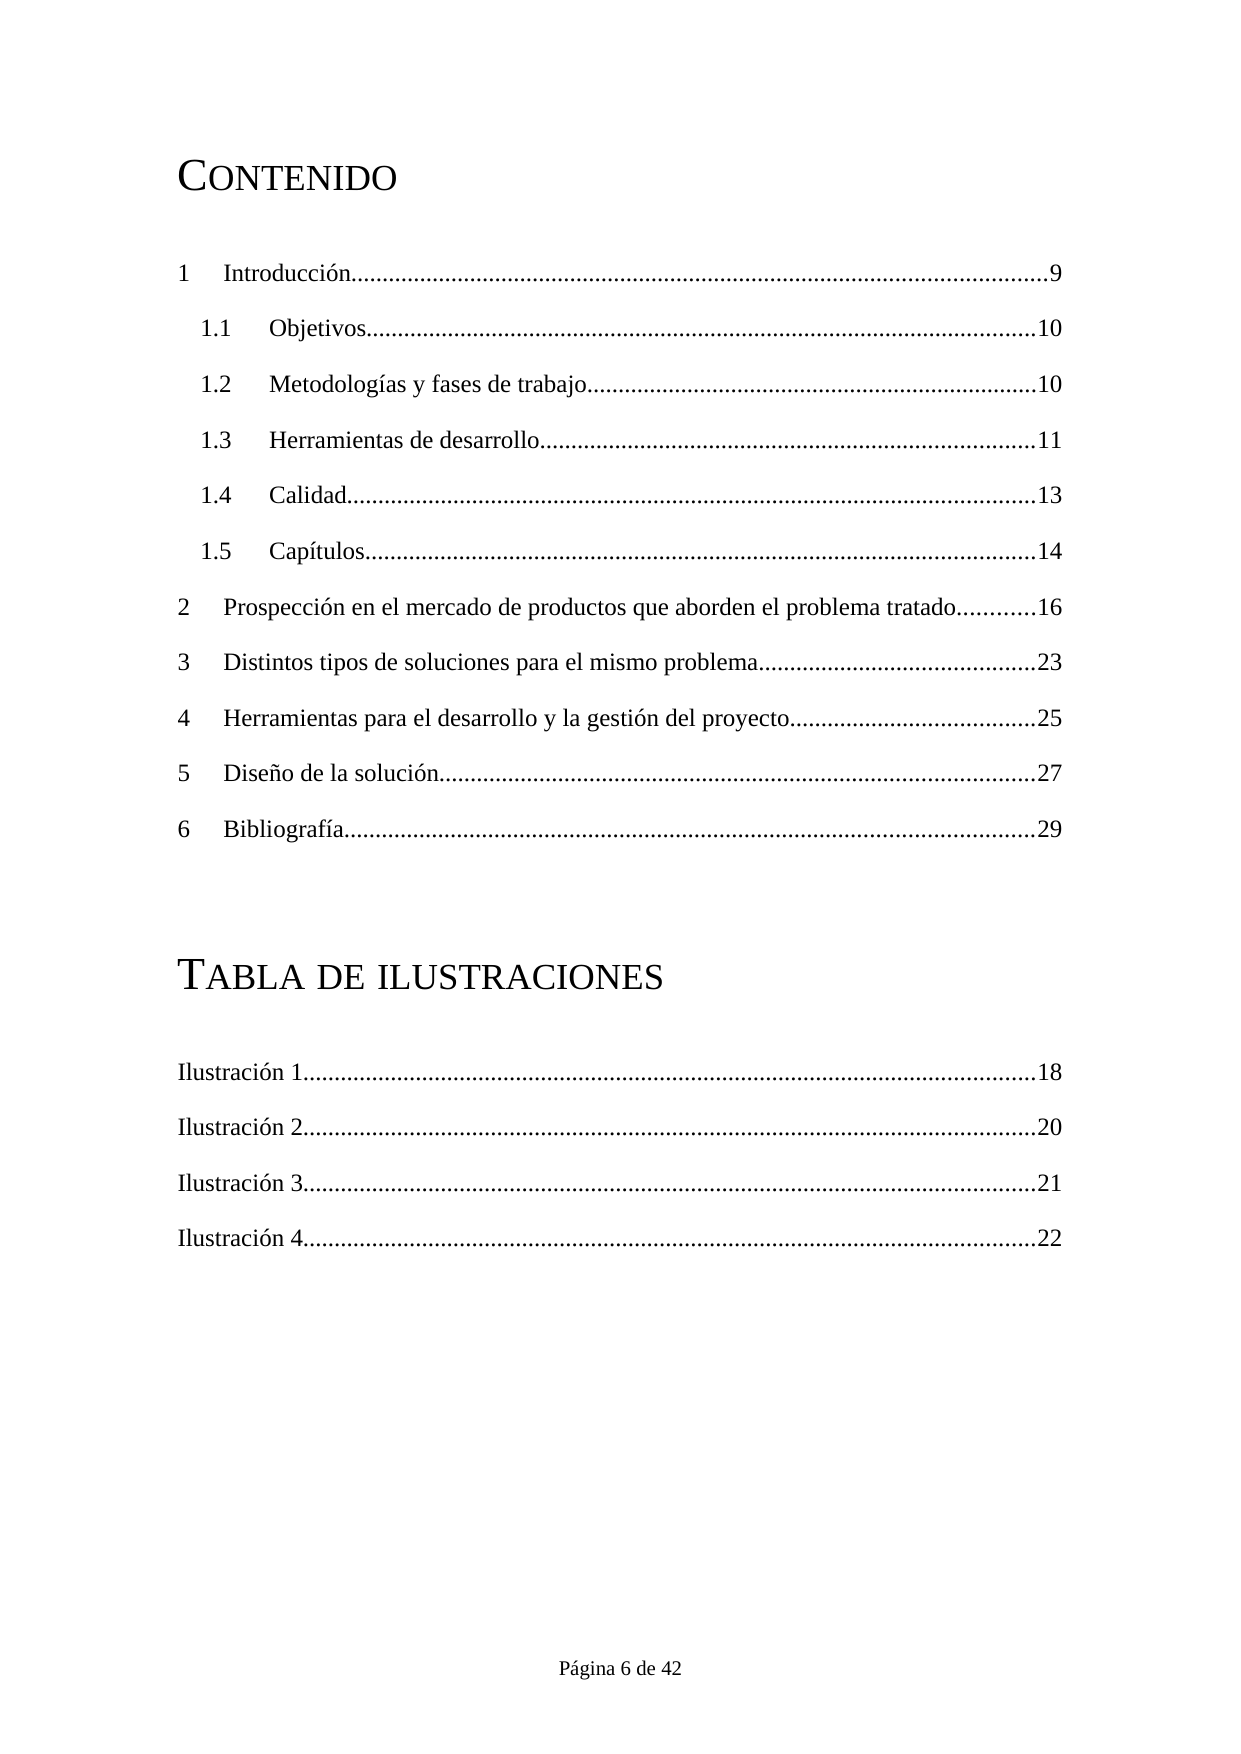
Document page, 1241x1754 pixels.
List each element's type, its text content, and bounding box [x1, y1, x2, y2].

title Tabla de ilustraciones [177, 946, 1063, 999]
text Ilustración 2 20 [177, 1112, 1063, 1141]
text Ilustración 4 22 [177, 1223, 1063, 1252]
text Ilustración 3 21 [177, 1168, 1063, 1197]
text Ilustración 1 18 [177, 1057, 1063, 1085]
